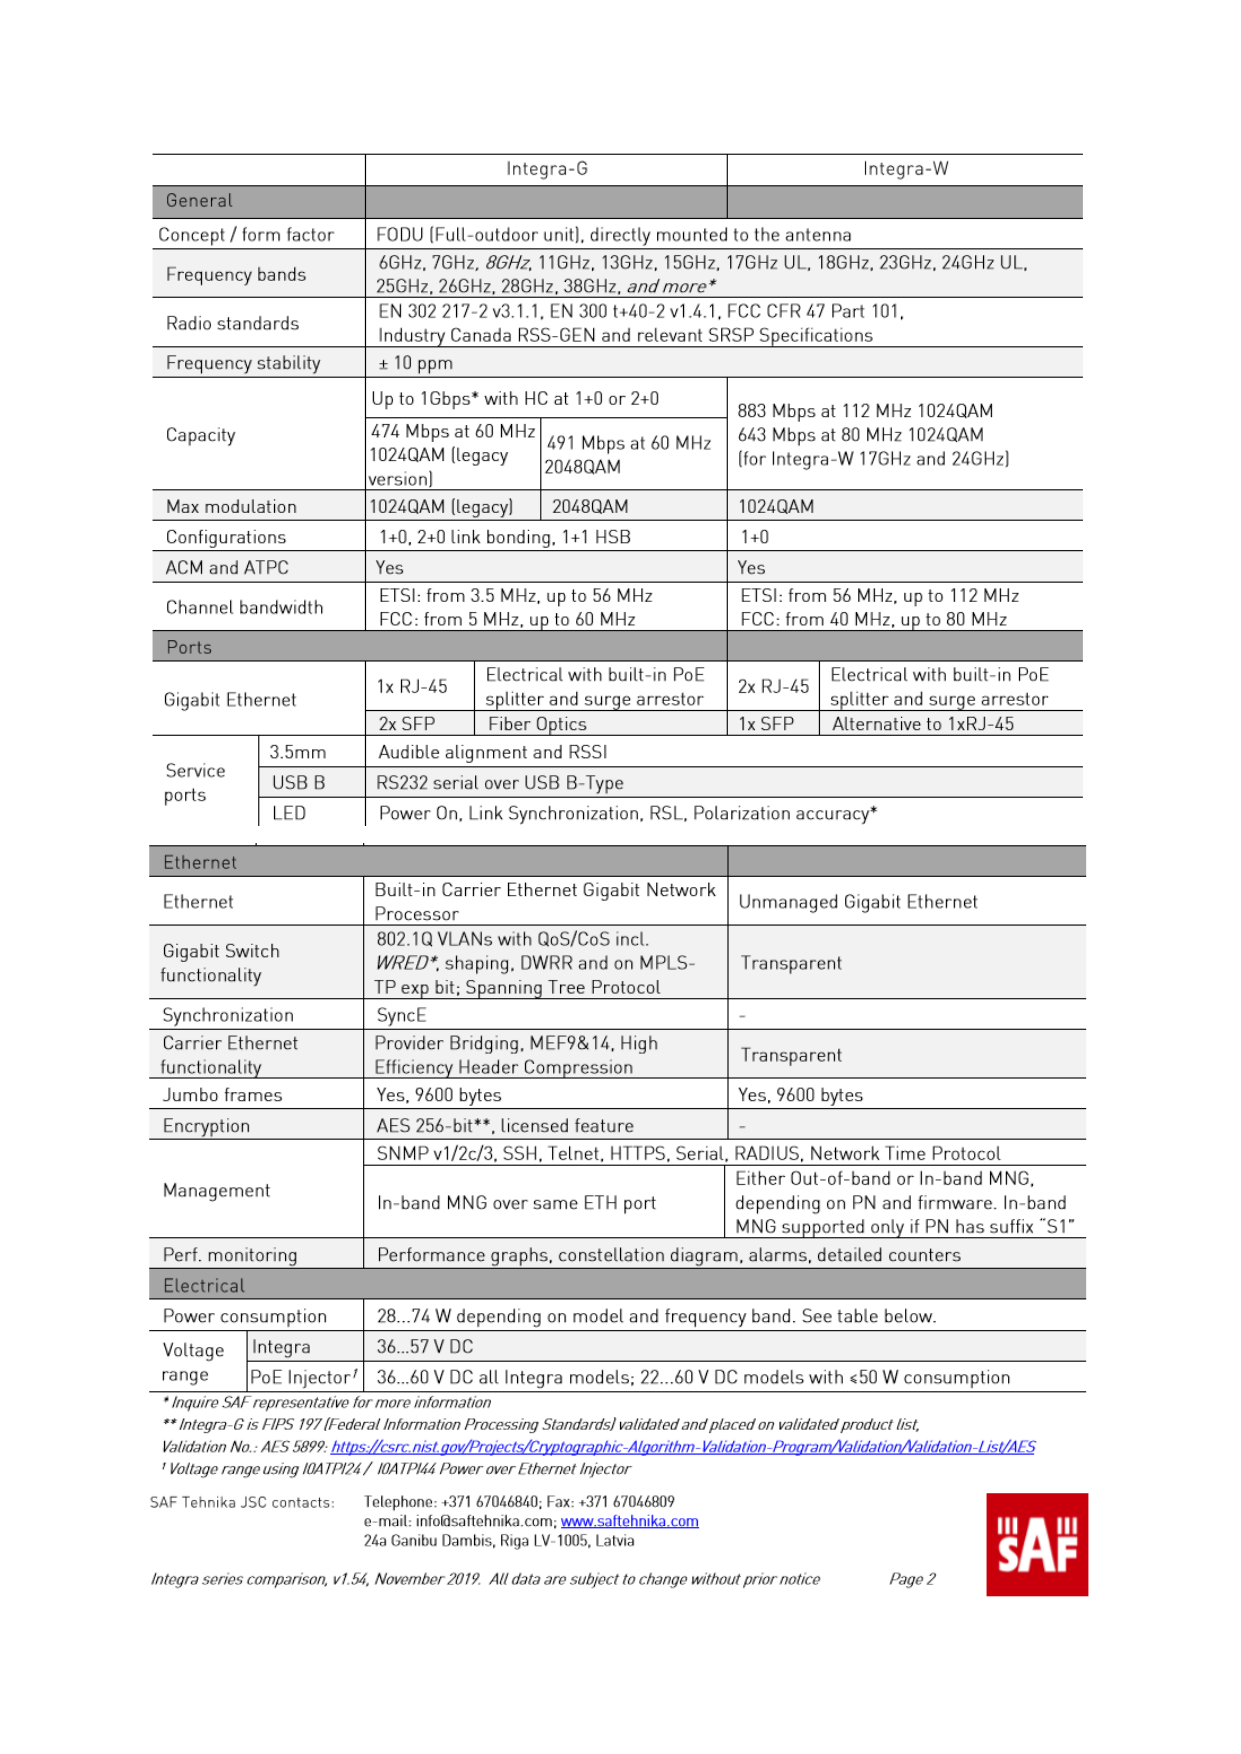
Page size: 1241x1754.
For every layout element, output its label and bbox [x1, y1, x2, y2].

picture [147, 147, 1092, 826]
picture [147, 843, 1093, 1602]
